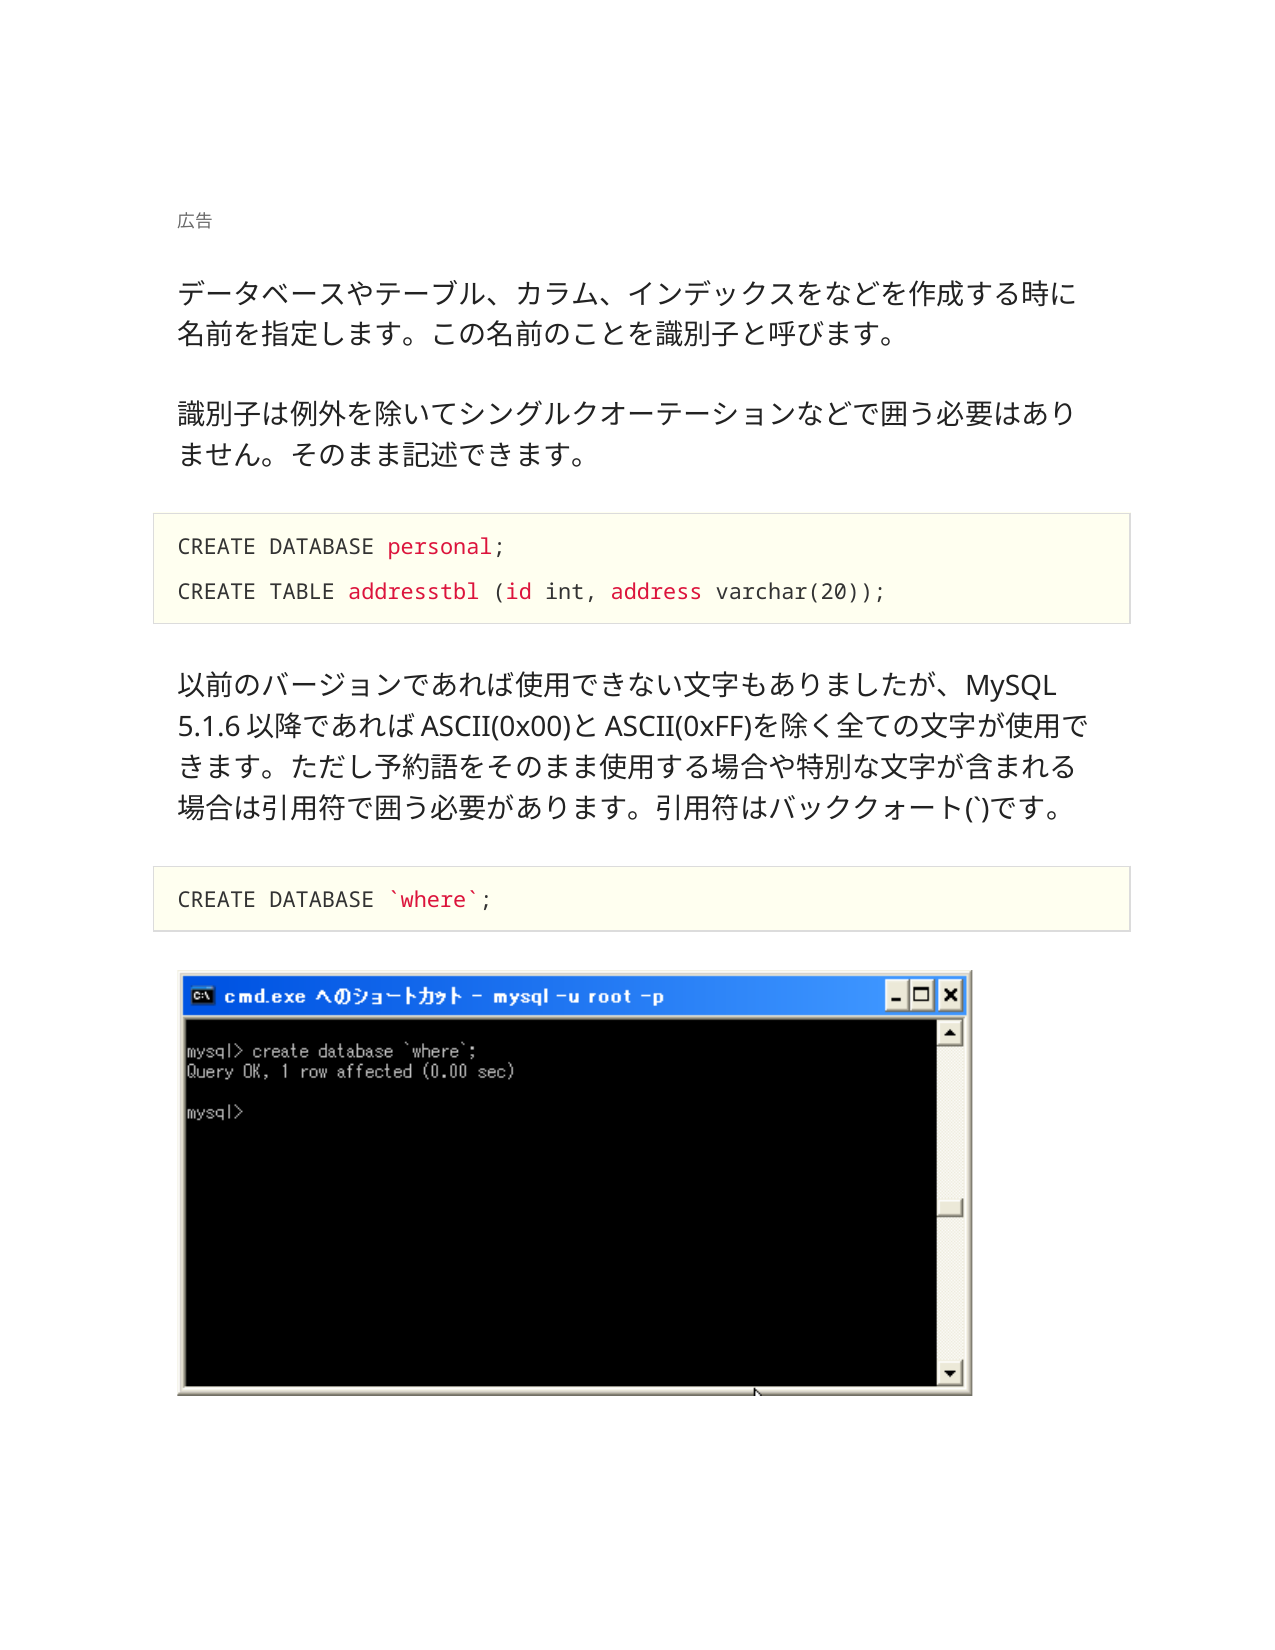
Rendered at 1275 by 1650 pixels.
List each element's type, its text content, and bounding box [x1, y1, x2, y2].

text CREATE TABLE addresstbl (id int, address varchar(20)); [154, 558, 1129, 623]
text データベースやテーブル、カラム、インデックスをなどを作成する時に名前を指定します。この名前のことを識別子と呼びます。 [177, 271, 1098, 353]
text 以前のバージョンであれば使用できない文字もありましたが、MySQL 5.1.6以降であればASCII(0x00)とASCII(0xFF)を除く全ての文字が使用できます。ただし予約語をそのまま使用する場合や特別な文字が含まれる場合は引用符で囲う必要があります。引用符はバッククォート(`)です。 [177, 663, 1098, 826]
picture [177, 970, 973, 1396]
text 識別子は例外を除いてシングルクオーテーションなどで囲う必要はありません。そのまま記述できます。 [177, 392, 1098, 473]
text CREATE DATABASE `where`; [154, 867, 1129, 930]
text CREATE DATABASE personal; [154, 514, 1129, 558]
text 広告 [177, 207, 1098, 232]
